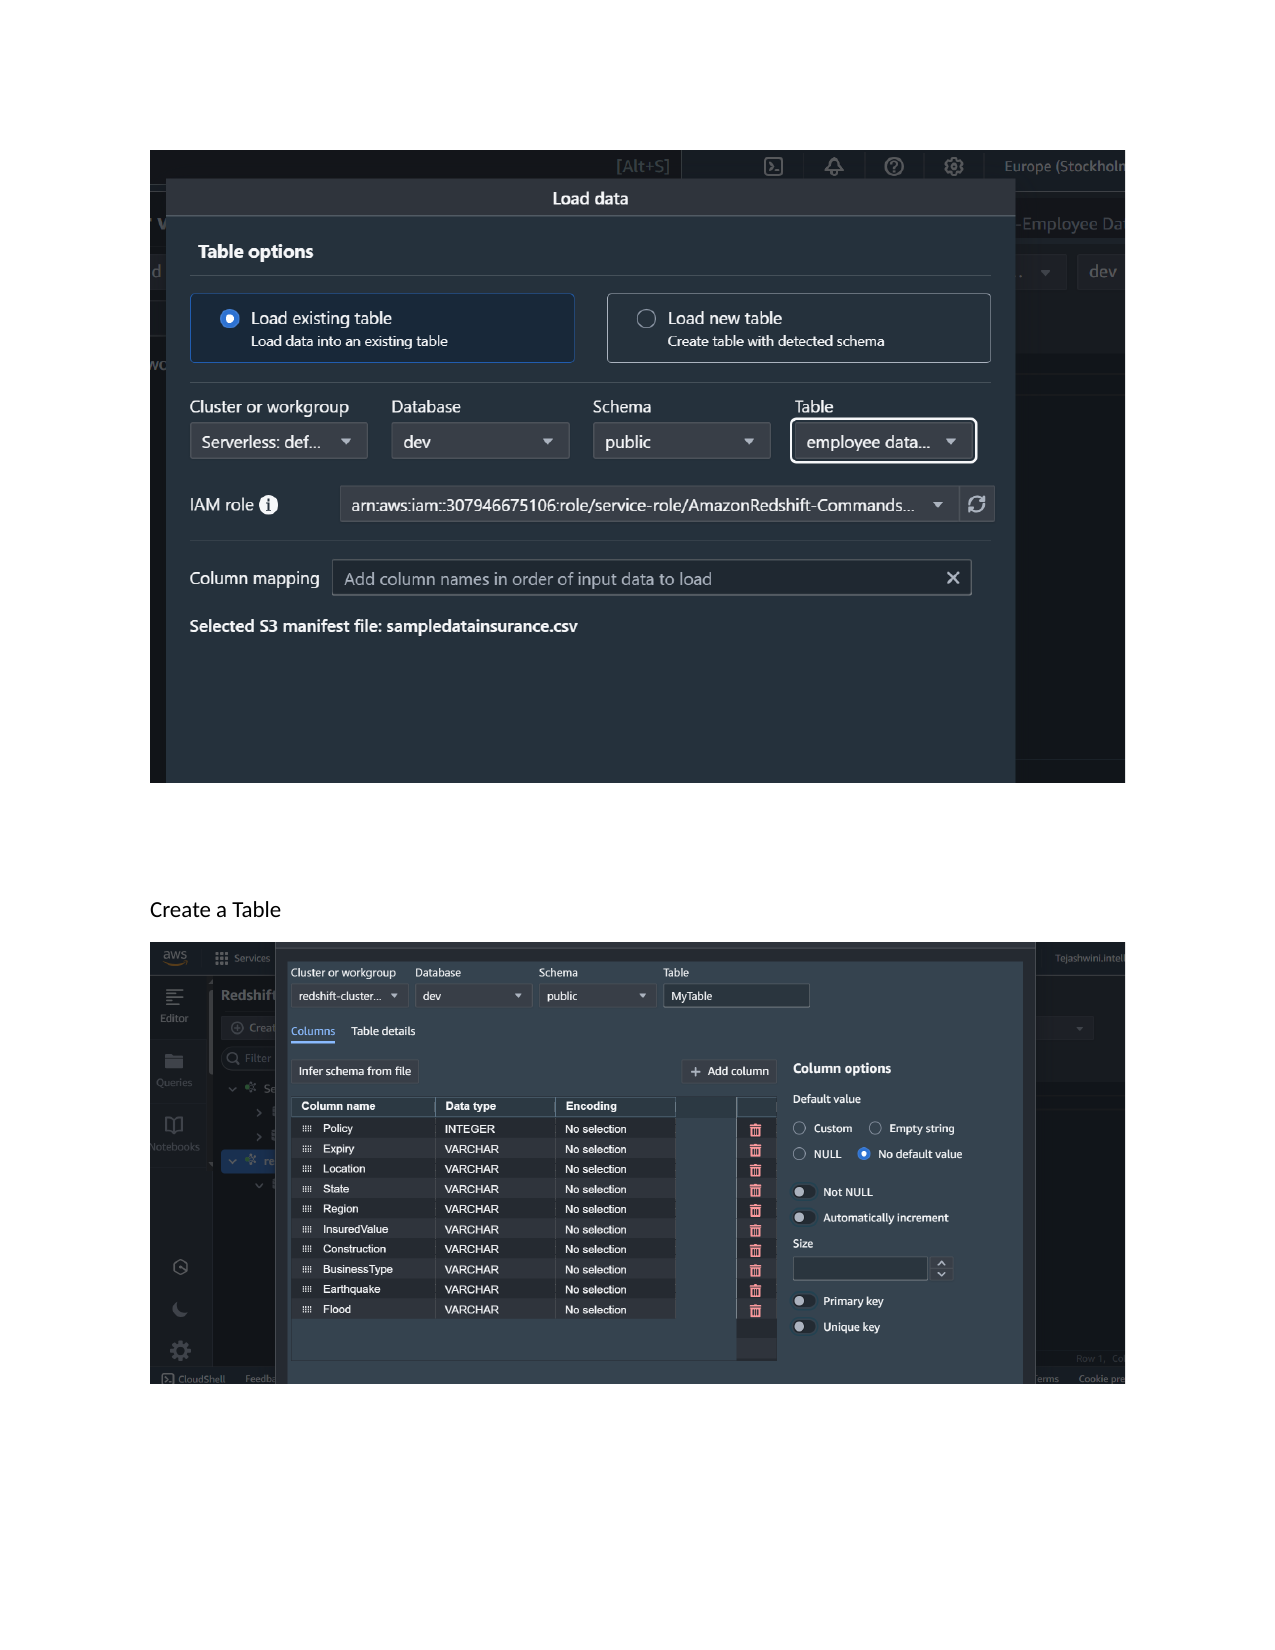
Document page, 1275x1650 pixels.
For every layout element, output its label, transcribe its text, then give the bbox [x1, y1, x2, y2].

picture [150, 150, 1125, 783]
text Create a Table [150, 896, 1125, 924]
picture [150, 942, 1125, 1384]
